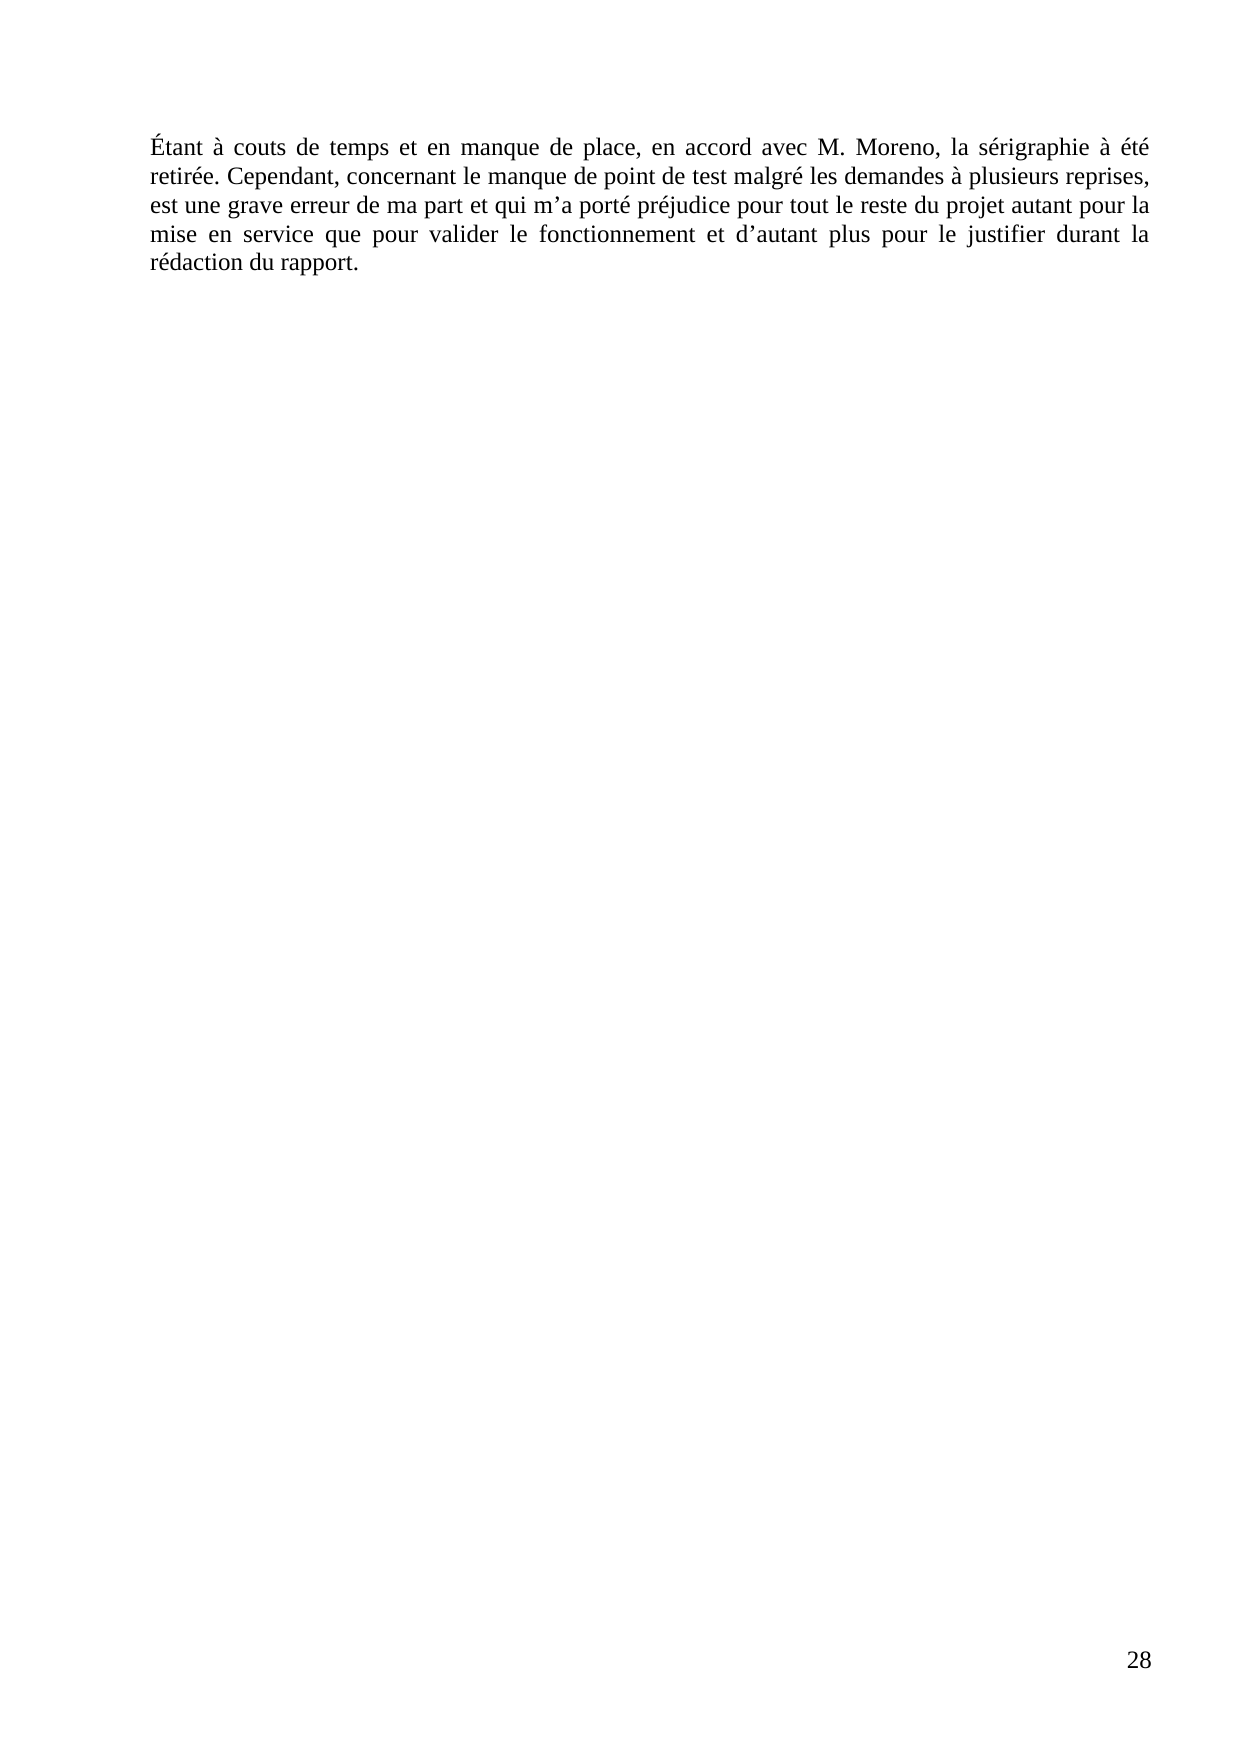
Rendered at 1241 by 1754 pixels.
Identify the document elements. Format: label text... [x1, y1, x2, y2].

text Étant à couts de temps et en manque de place, en accord avec M. Moreno, la sérigraphie à été retirée. Cependant, concernant le manque de point de test malgré les demandes à plusieurs reprises, est une grave erreur de ma part et qui m’a porté préjudice pour tout le reste du projet autant pour la mise en service que pour valider le fonctionnement et d’autant plus pour le justifier durant la rédaction du rapport. [150, 132, 1152, 276]
